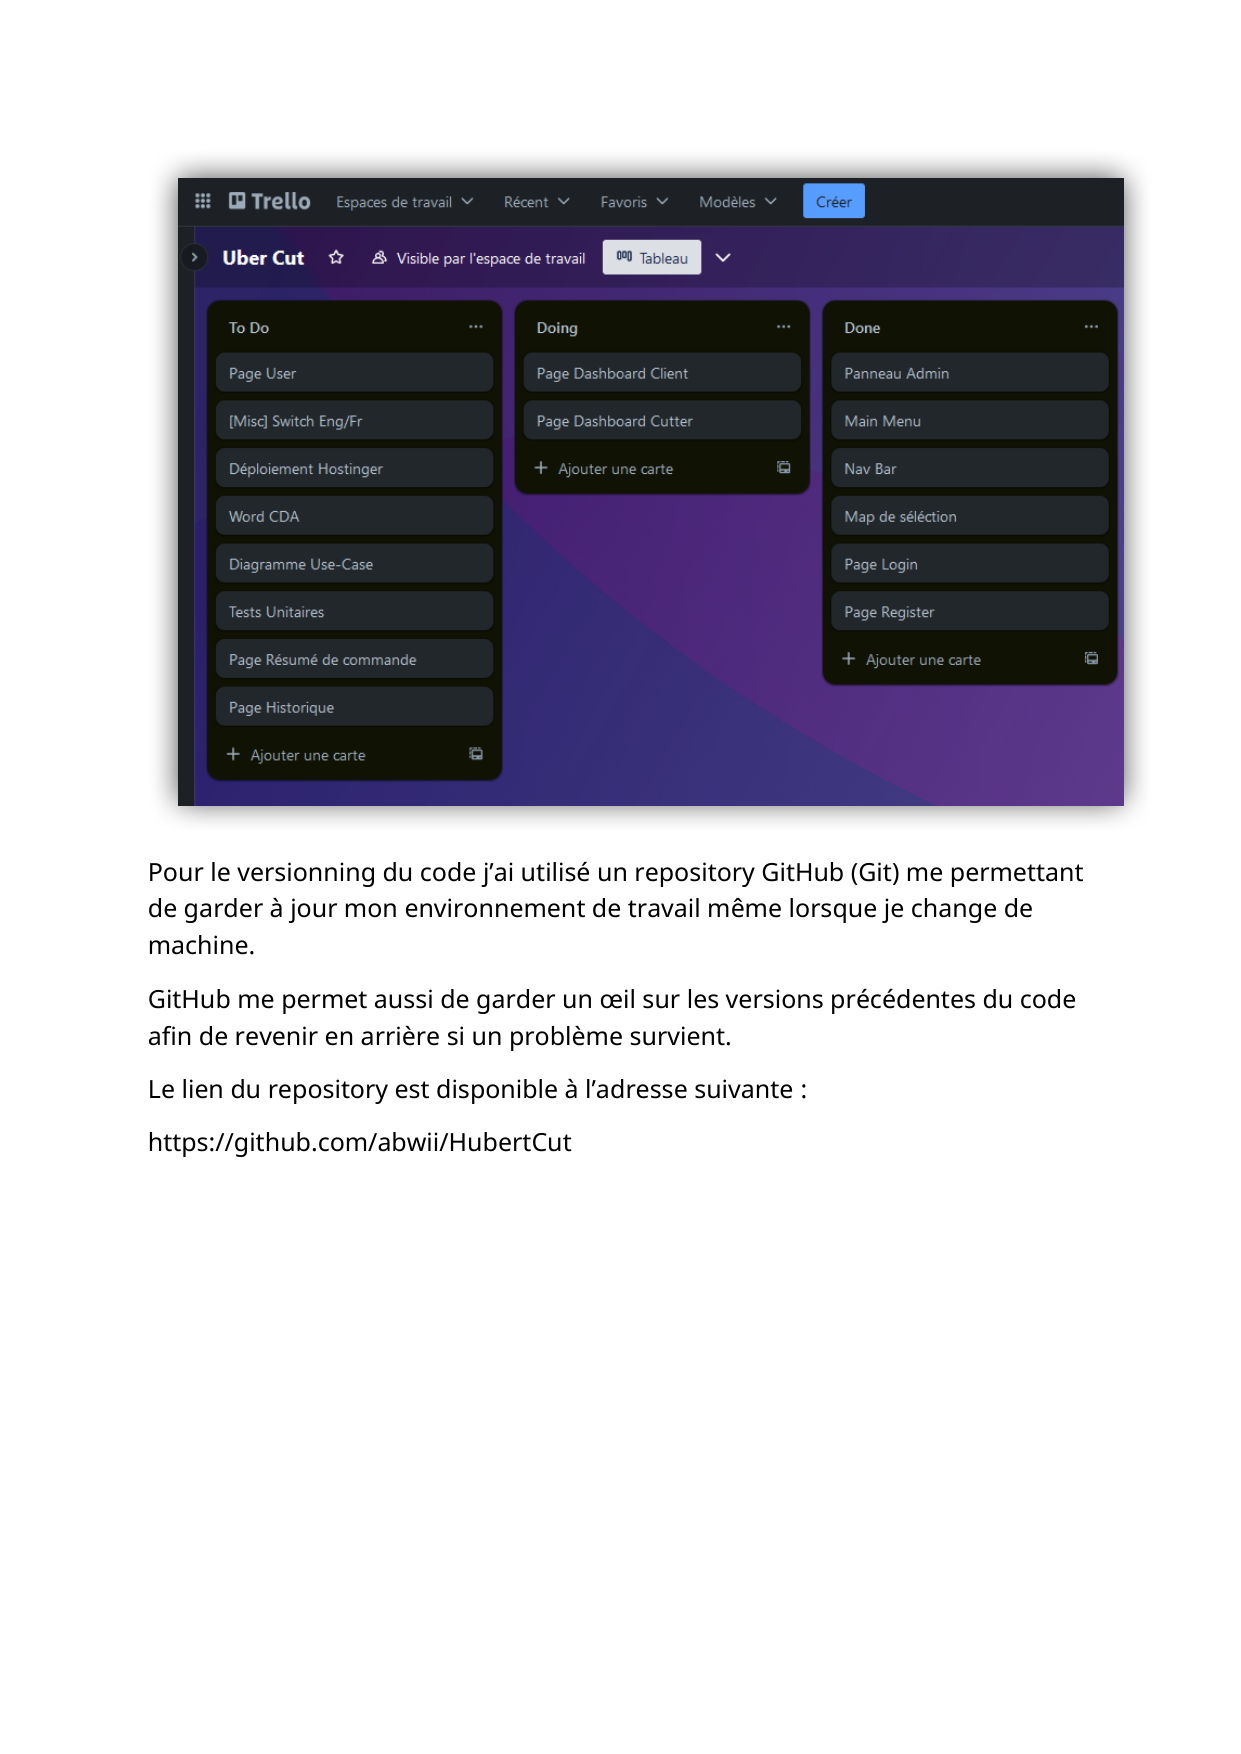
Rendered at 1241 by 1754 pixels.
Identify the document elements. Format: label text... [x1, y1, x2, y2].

text Pour le versionning du code j’ai utilisé un repository GitHub (Git) me permettant de garder à jour mon environnement de travail même lorsque je change de machine. [148, 854, 1093, 962]
text Le lien du repository est disponible à l’adresse suivante : [148, 1072, 1093, 1106]
text GitHub me permet aussi de garder un œil sur les versions précédentes du code afin de revenir en arrière si un problème survient. [148, 981, 1093, 1052]
text https://github.com/abwii/HubertCut [148, 1125, 1093, 1159]
picture [178, 178, 1124, 806]
